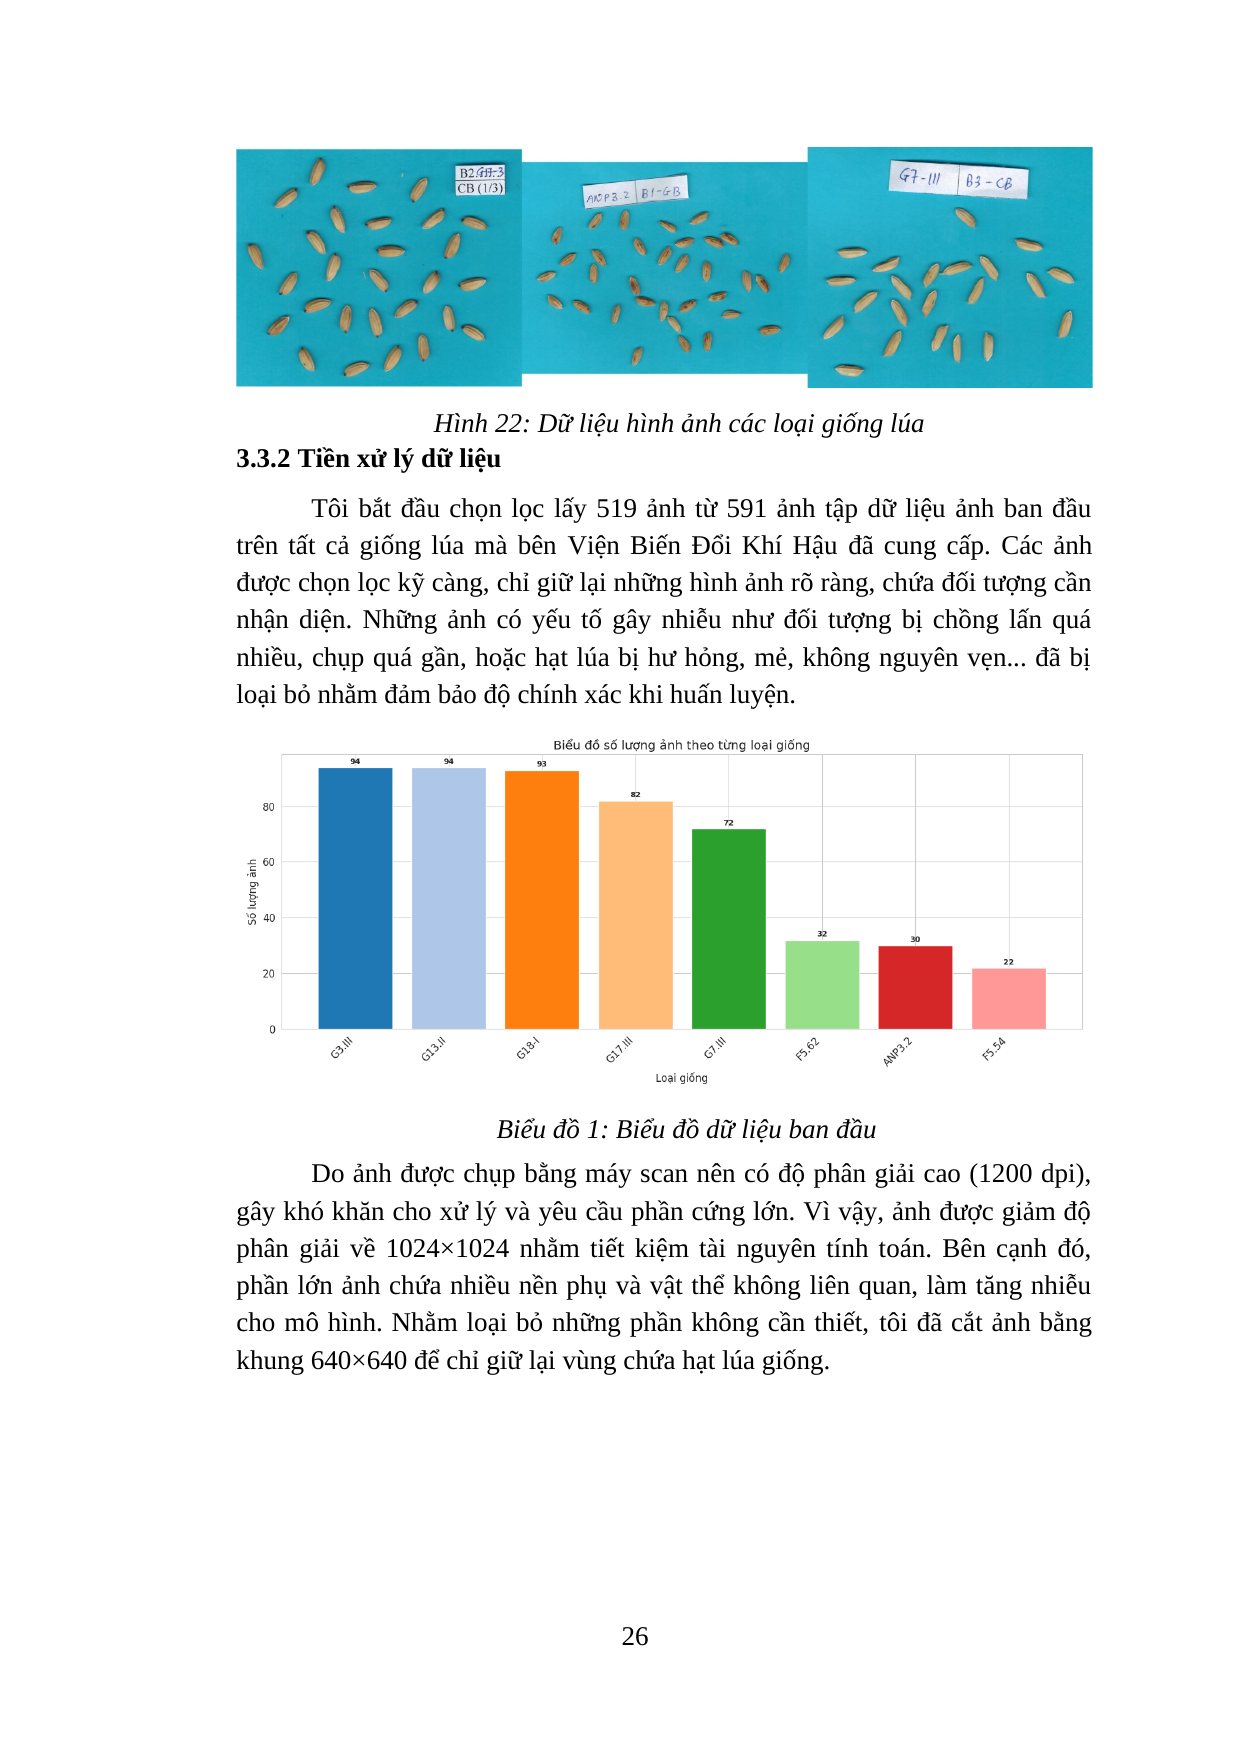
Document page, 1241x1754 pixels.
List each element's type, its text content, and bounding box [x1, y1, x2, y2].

subtitle Tiền xử lý dữ liệu [236, 442, 1092, 473]
text Hình 22: Dữ liệu hình ảnh các loại giống lúa [266, 407, 1092, 438]
picture [236, 147, 1093, 388]
picture [236, 728, 1093, 1095]
text Tôi bắt đầu chọn lọc lấy 519 ảnh từ 591 ảnh tập dữ liệu ảnh ban đầu trên tất cả giống lúa mà bên Viện Biến Đổi Khí Hậu đã cung cấp. Các ảnh được chọn lọc kỹ càng, chỉ giữ lại những hình ảnh rõ ràng, chứa đối tượng cần nhận diện. Những ảnh có yếu tố gây nhiễu như đối tượng bị chồng lấn quá nhiều, chụp quá gần, hoặc hạt lúa bị hư hỏng, mẻ, không nguyên vẹn... đã bị loại bỏ nhằm đảm bảo độ chính xác khi huấn luyện. [236, 492, 1092, 709]
text Biểu đồ 1: Biểu đồ dữ liệu ban đầu [281, 1114, 1092, 1145]
text Do ảnh được chụp bằng máy scan nên có độ phân giải cao (1200 dpi), gây khó khăn cho xử lý và yêu cầu phần cứng lớn. Vì vậy, ảnh được giảm độ phân giải về 1024×1024 nhằm tiết kiệm tài nguyên tính toán. Bên cạnh đó, phần lớn ảnh chứa nhiều nền phụ và vật thể không liên quan, làm tăng nhiễu cho mô hình. Nhằm loại bỏ những phần không cần thiết, tôi đã cắt ảnh bằng khung 640×640 để chỉ giữ lại vùng chứa hạt lúa giống. [236, 1157, 1092, 1375]
